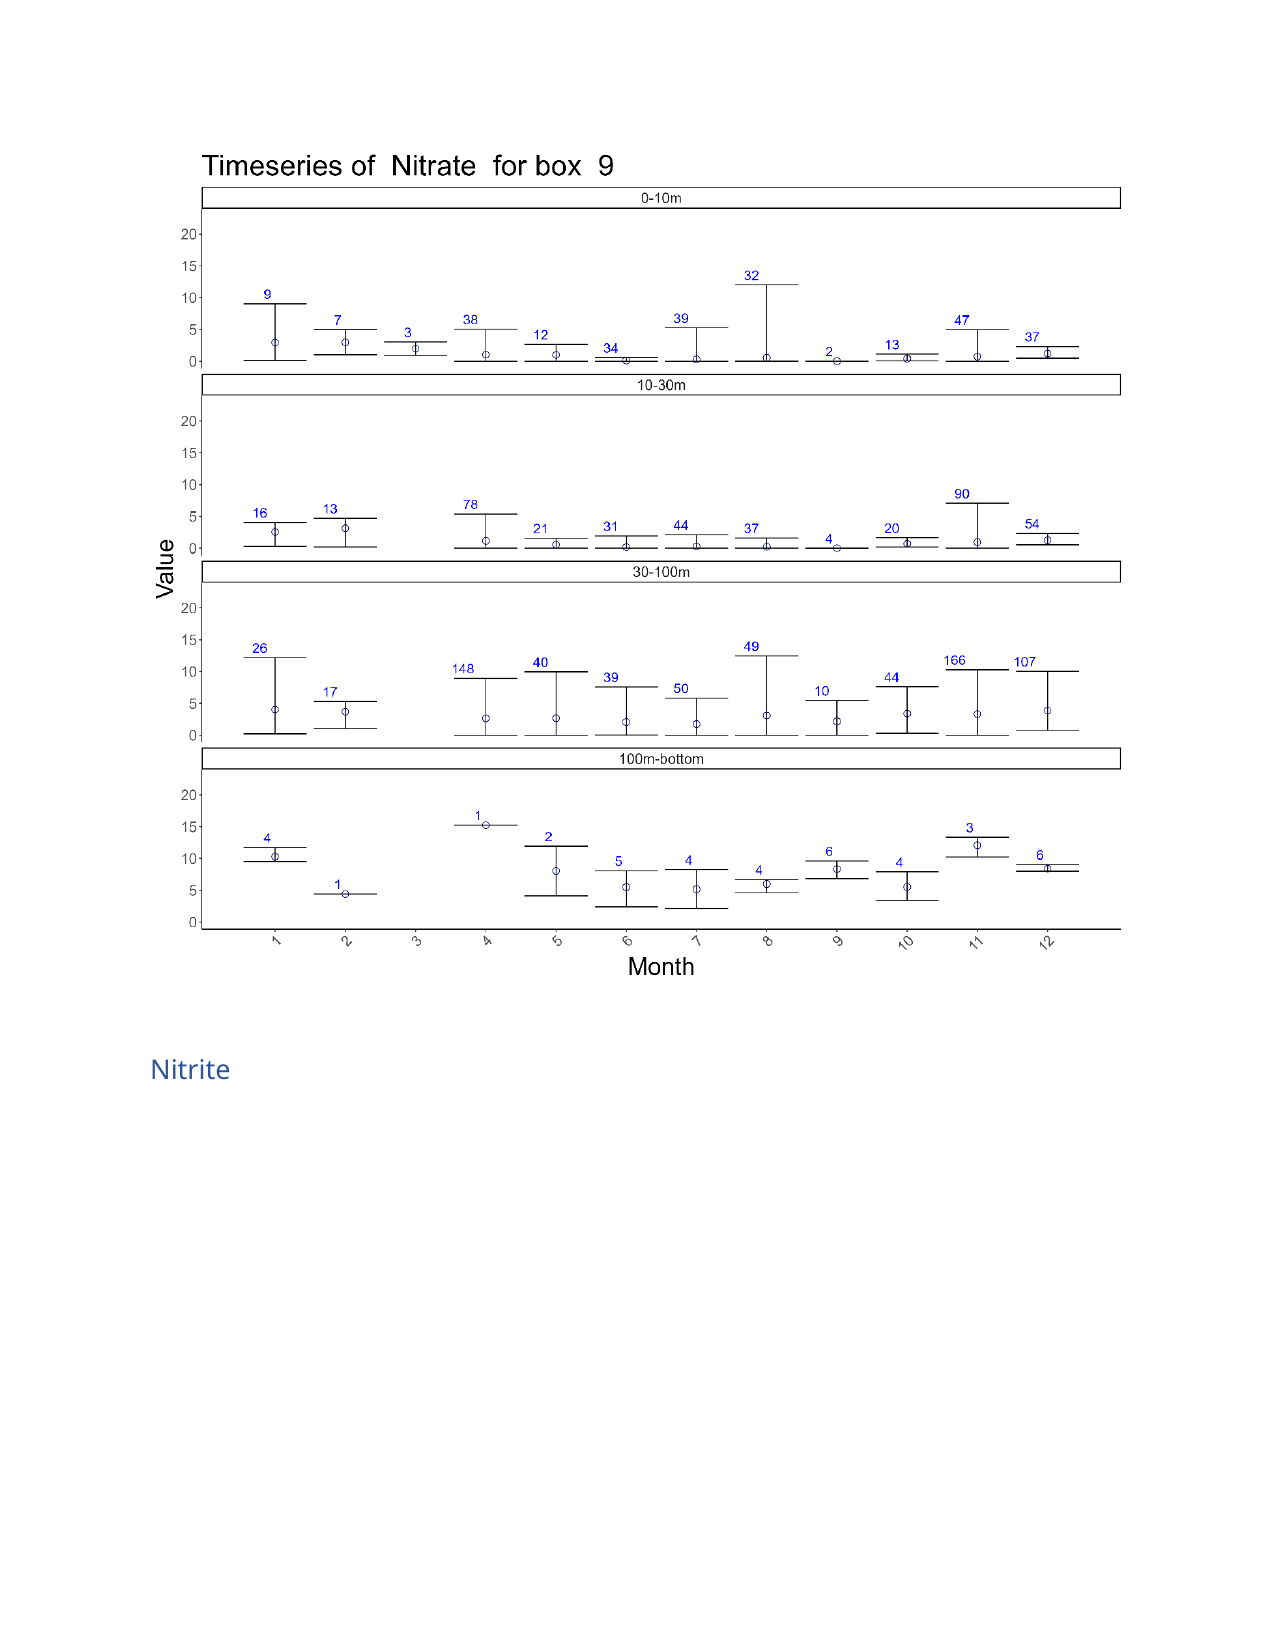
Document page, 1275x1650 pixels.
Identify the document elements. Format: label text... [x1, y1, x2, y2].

subtitle Nitrite [150, 1051, 1125, 1088]
picture [150, 150, 1125, 985]
